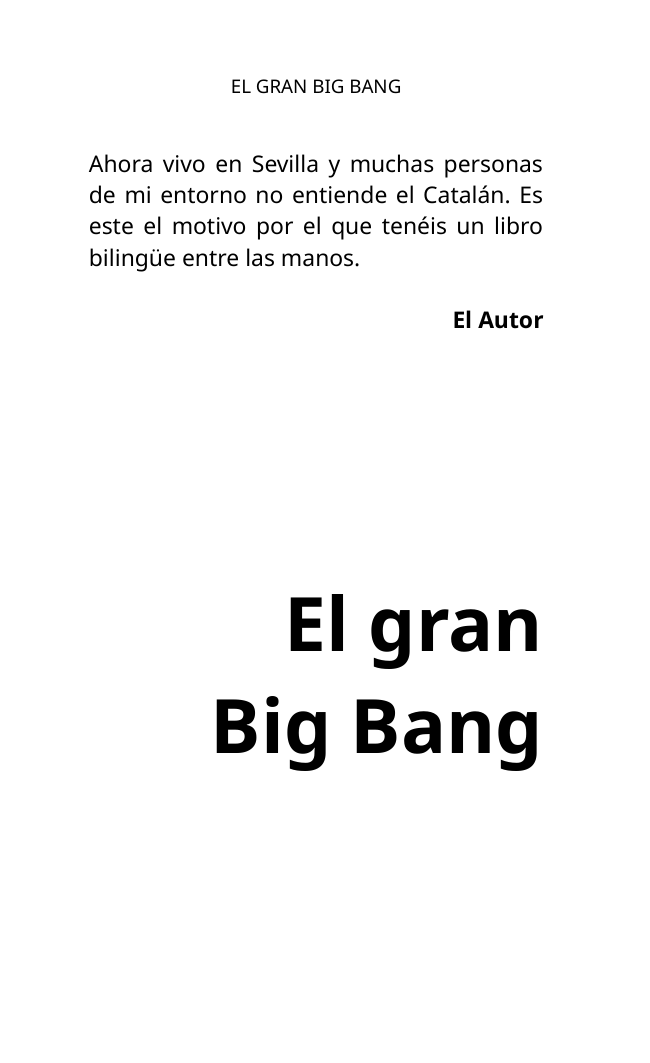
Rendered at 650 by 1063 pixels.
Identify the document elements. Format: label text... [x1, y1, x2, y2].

text Ahora vivo en Sevilla y muchas personas de mi entorno no entiende el Catalán. Es este el motivo por el que tenéis un libro bilingüe entre las manos. [89, 148, 543, 273]
text El Autor [89, 304, 543, 335]
text El gran [89, 571, 543, 673]
text Big Bang [89, 673, 543, 775]
